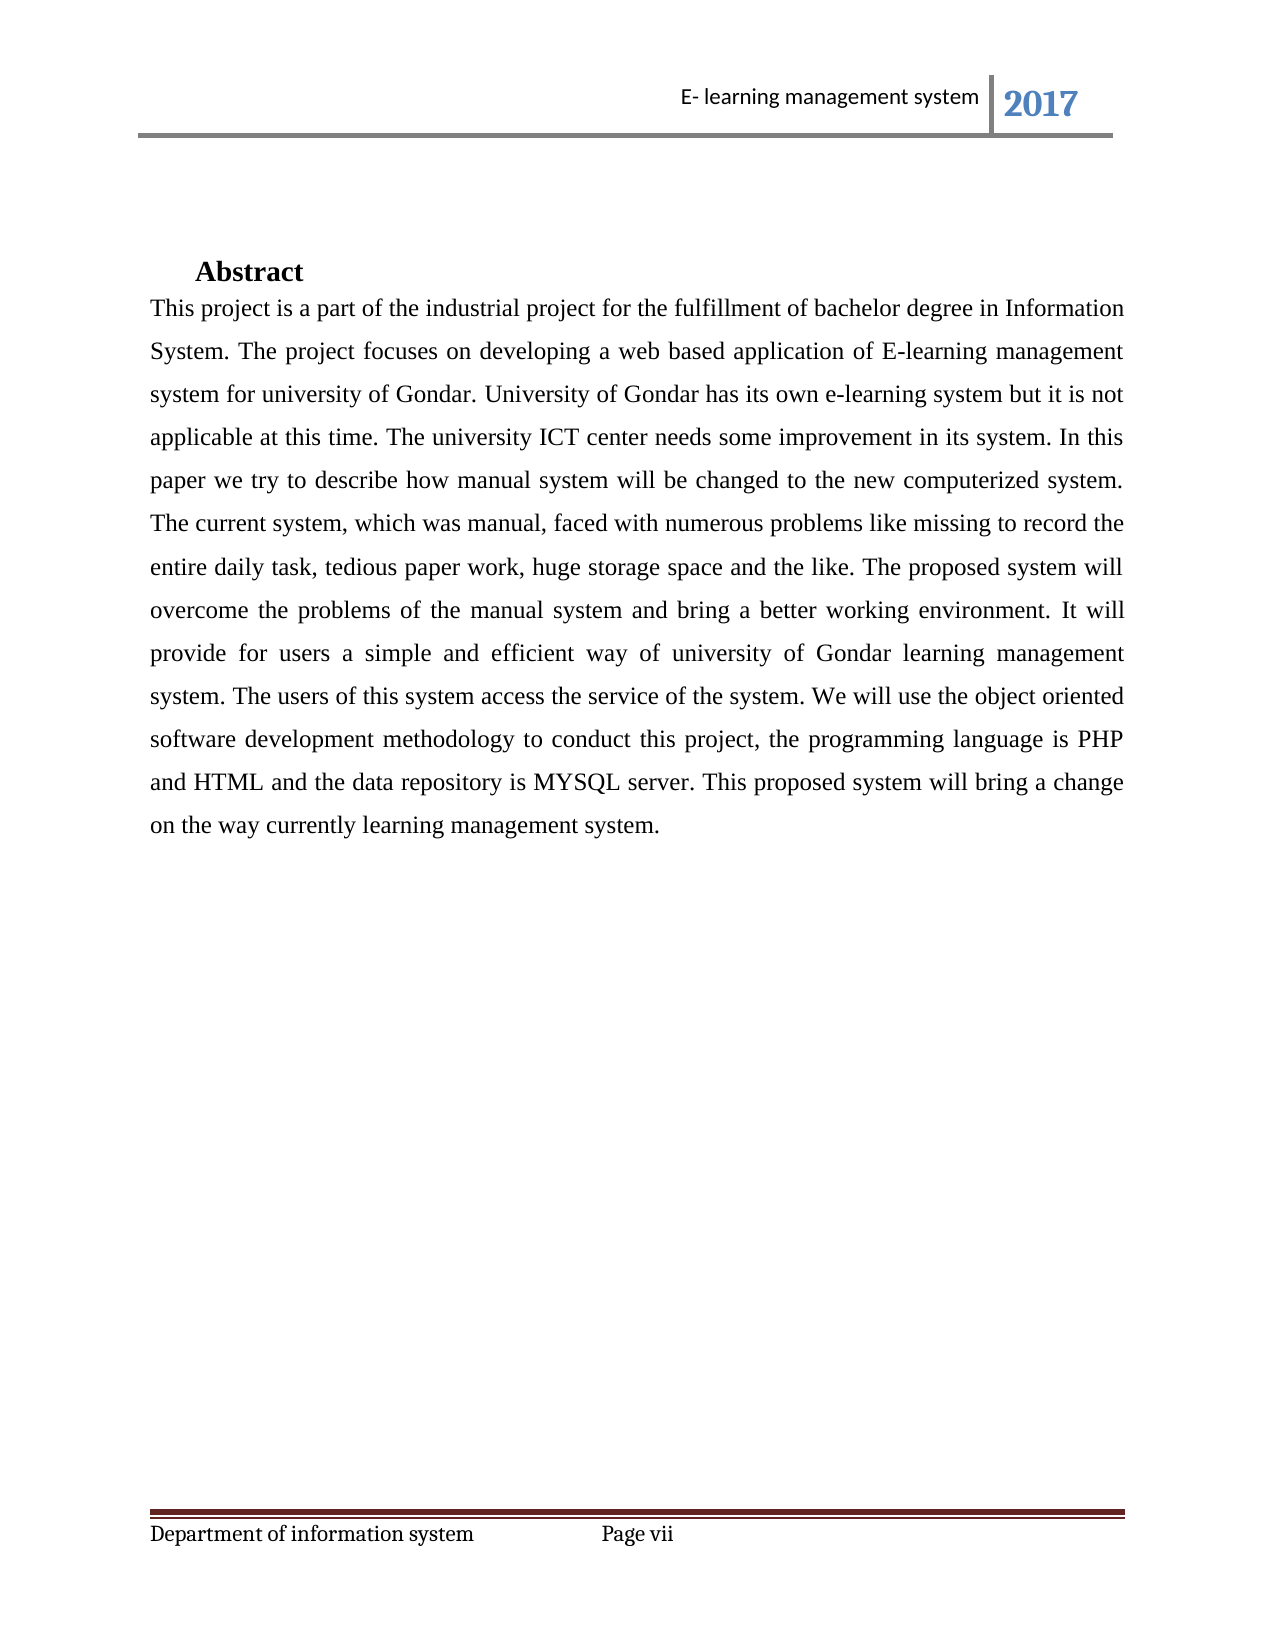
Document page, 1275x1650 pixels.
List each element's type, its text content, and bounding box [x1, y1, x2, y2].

text This project is a part of the industrial project for the fulfillment of bachelor degree in Information System. The project focuses on developing a web based application of E-learning management system for university of Gondar. University of Gondar has its own e-learning system but it is not applicable at this time. The university ICT center needs some improvement in its system. In this paper we try to describe how manual system will be changed to the new computerized system. The current system, which was manual, faced with numerous problems like missing to record the entire daily task, tedious paper work, huge storage space and the like. The proposed system will overcome the problems of the manual system and bring a better working environment. It will provide for users a simple and efficient way of university of Gondar learning management system. The users of this system access the service of the system. We will use the object oriented software development methodology to conduct this project, the programming language is PHP and HTML and the data repository is MYSQL server. This proposed system will bring a change on the way currently learning management system. [150, 293, 1125, 839]
subtitle Abstract [195, 254, 1125, 288]
